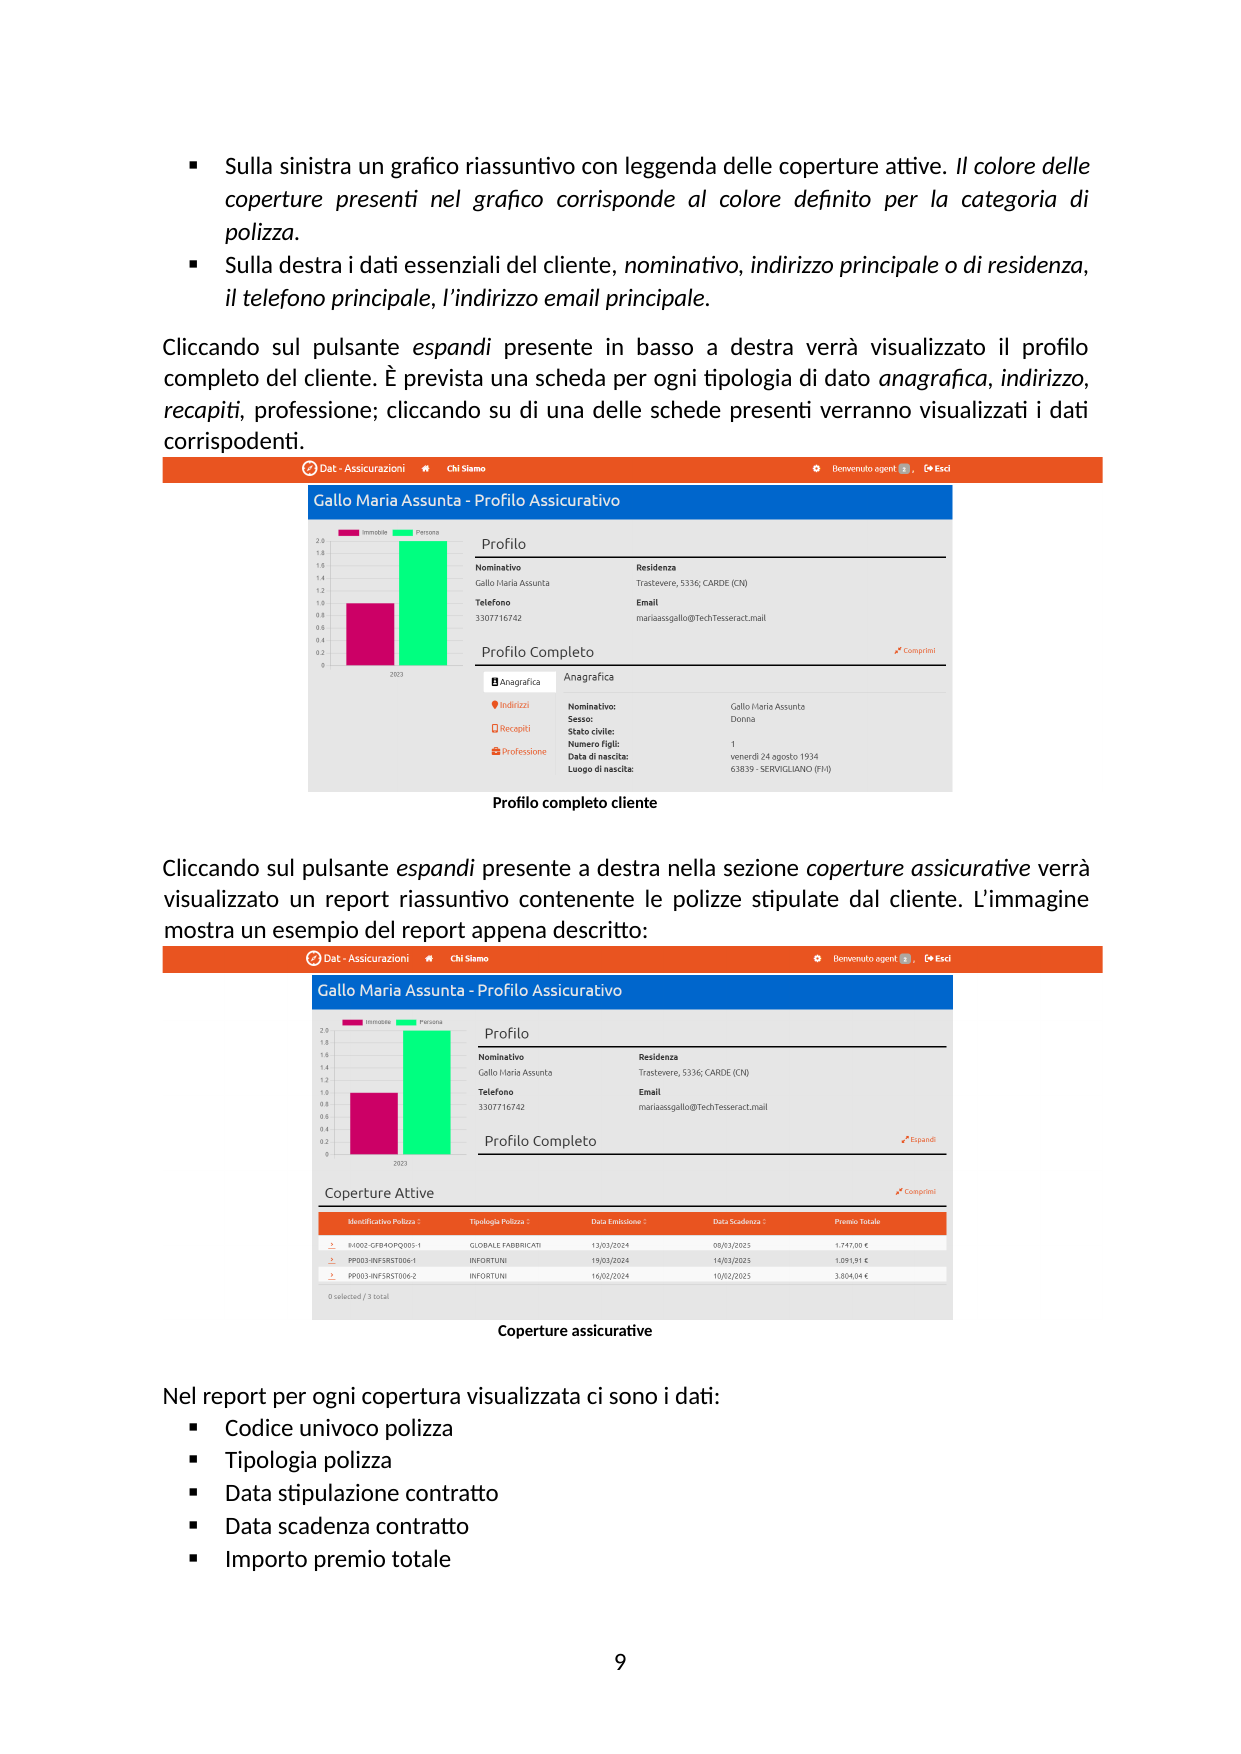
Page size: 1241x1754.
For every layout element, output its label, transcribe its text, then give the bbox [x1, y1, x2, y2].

text Cliccando sul pulsante espandi presente in basso a destra verrà visualizzato il profilo completo del cliente. È prevista una scheda per ogni tipologia di dato anagrafica, indirizzo, recapiti, professione; cliccando su di una delle schede presenti verranno visualizzati i dati corrispodenti. [162, 331, 1090, 456]
list Tipologia polizza [187, 1445, 1090, 1475]
text Coperture assicurative [150, 1321, 1000, 1341]
text Profilo completo cliente [150, 793, 1000, 813]
list Sulla destra i dati essenziali del cliente, nominativo, indirizzo principale o di residenza, il telefono principale, l’indirizzo email principale. [187, 249, 1090, 312]
list Data stipulazione contratto [187, 1478, 1090, 1508]
list Sulla sinistra un grafico riassuntivo con leggenda delle coperture attive. Il colore delle coperture presenti nel grafico corrisponde al colore definito per la categoria di polizza. [187, 150, 1090, 246]
picture [162, 457, 1103, 792]
picture [162, 946, 1103, 1320]
list Importo premio totale [187, 1543, 1090, 1574]
text Cliccando sul pulsante espandi presente a destra nella sezione coperture assicurative verrà visualizzato un report riassuntivo contenente le polizze stipulate dal cliente. L’immagine mostra un esempio del report appena descritto: [162, 852, 1090, 945]
list Codice univoco polizza [187, 1412, 1090, 1442]
text Nel report per ogni copertura visualizzata ci sono i dati: [162, 1380, 1090, 1411]
list Data scadenza contratto [187, 1511, 1090, 1541]
